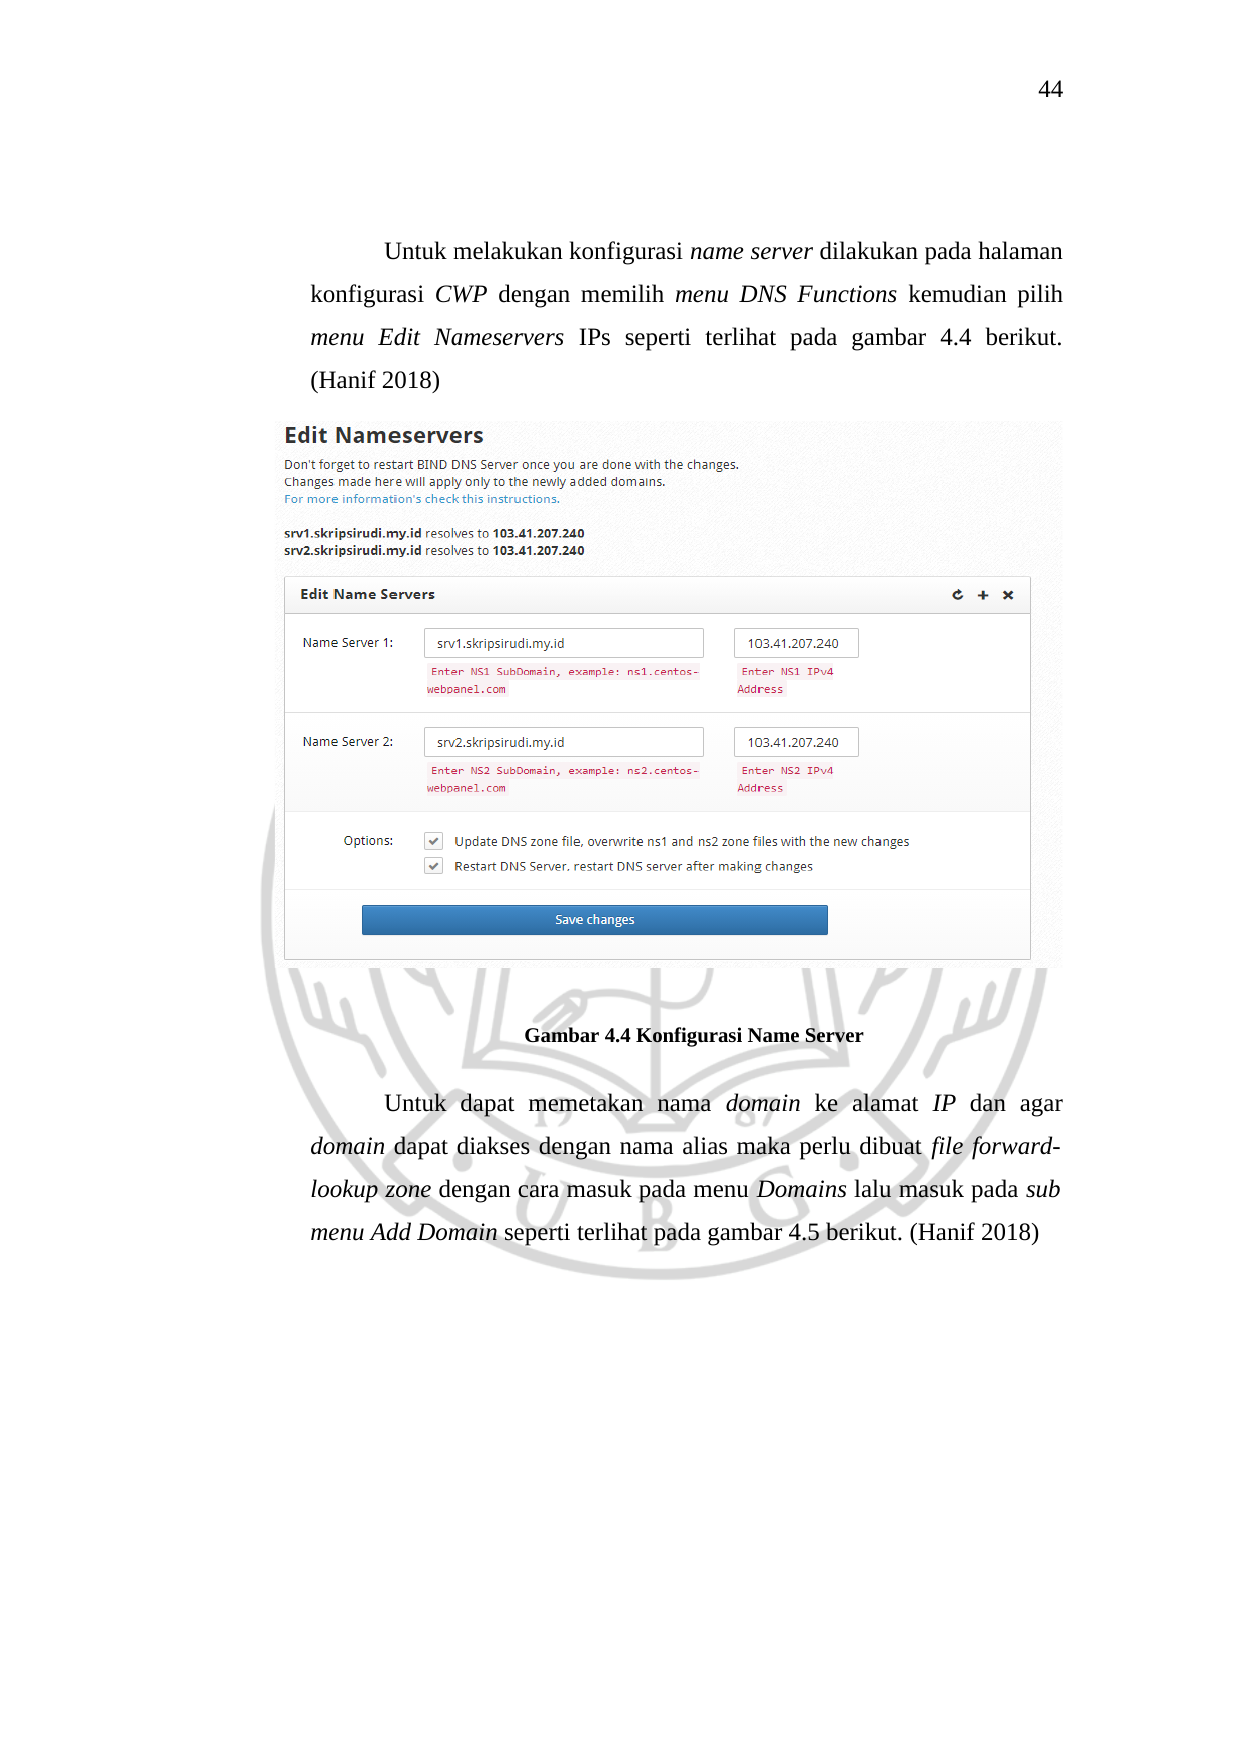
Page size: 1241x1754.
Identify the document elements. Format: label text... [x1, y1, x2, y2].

text Untuk dapat memetakan nama domain ke alamat IP dan agar domain dapat diakses dengan nama alias maka perlu dibuat file forward-lookup zone dengan cara masuk pada menu Domains lalu masuk pada sub menu Add Domain seperti terlihat pada gambar 4.5 berikut. (Hanif 2018) [310, 1088, 1063, 1246]
text Untuk melakukan konfigurasi name server dilakukan pada halaman konfigurasi CWP dengan memilih menu DNS Functions kemudian pilih menu Edit Nameservers IPs seperti terlihat pada gambar 4.4 berikut. (Hanif 2018) [310, 236, 1063, 394]
picture [274, 421, 1063, 968]
